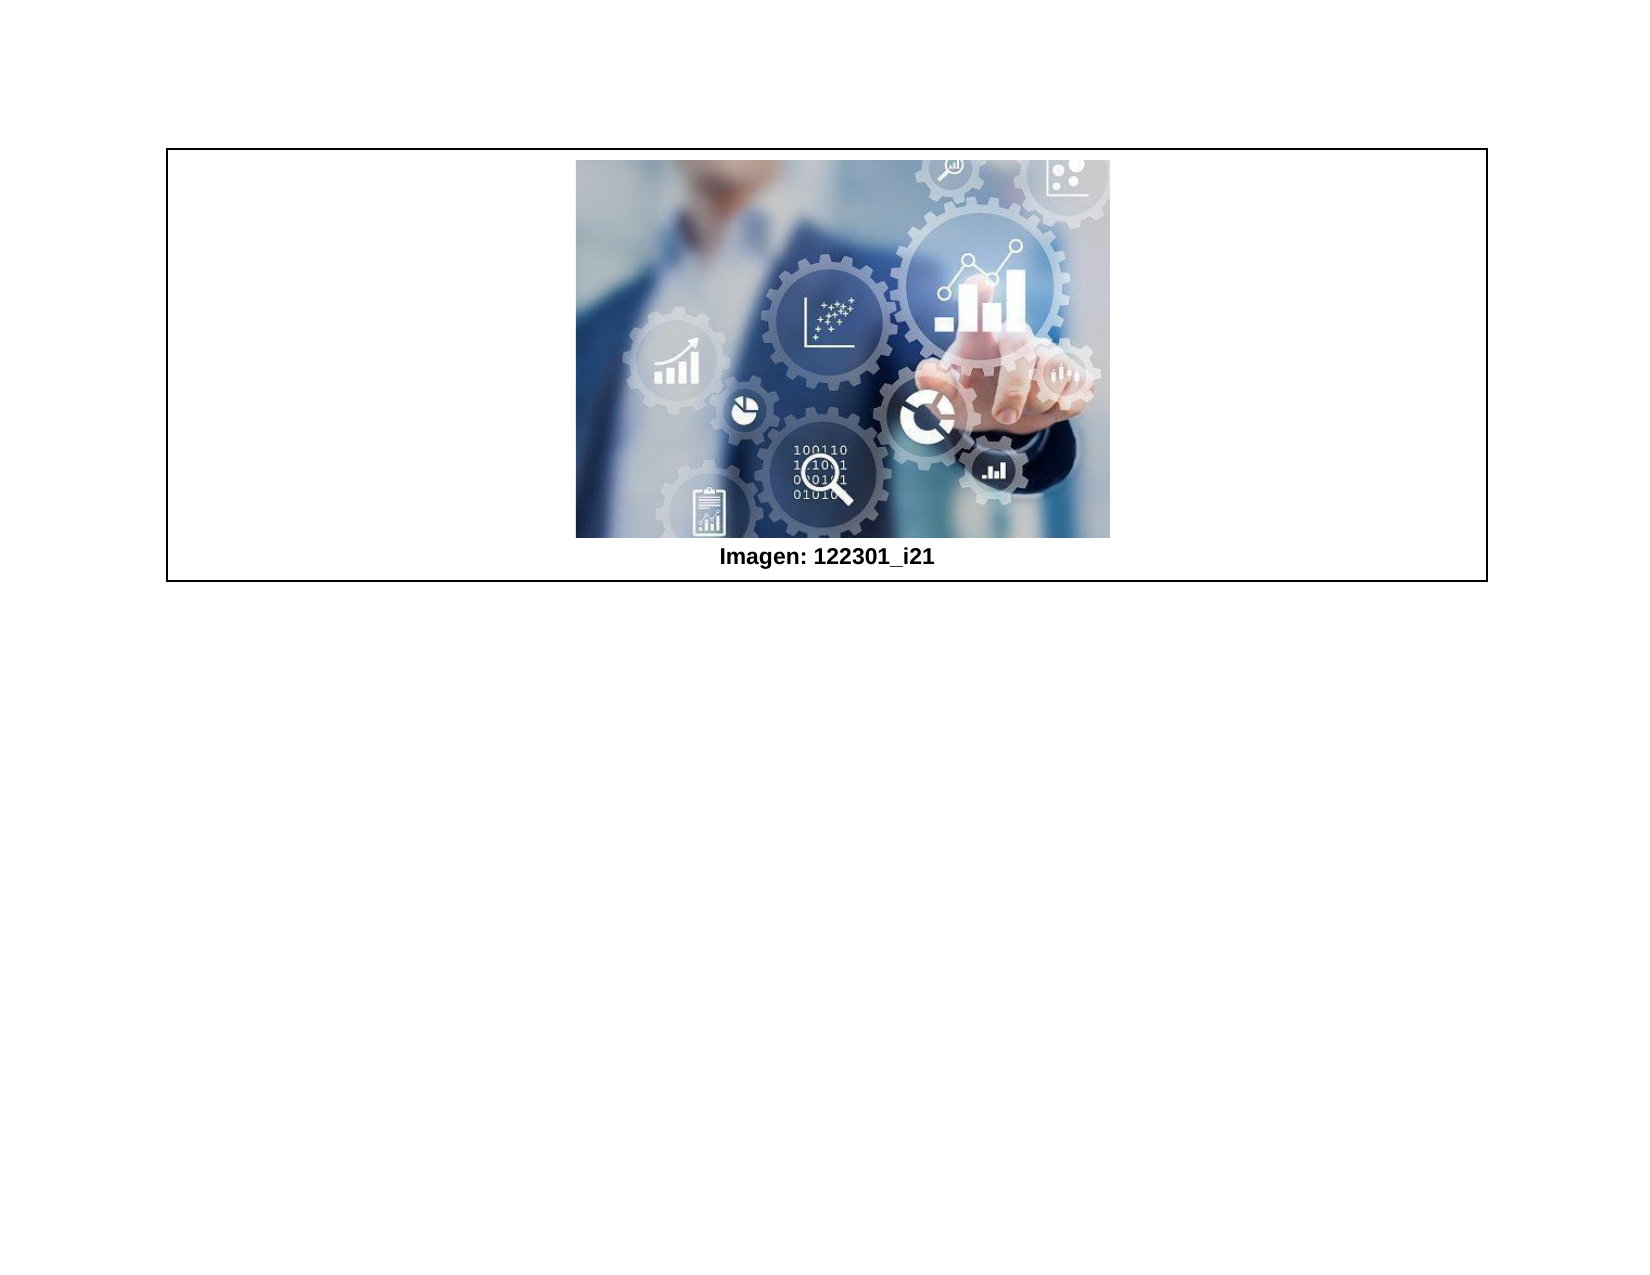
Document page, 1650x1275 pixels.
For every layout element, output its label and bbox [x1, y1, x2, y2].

picture [575, 160, 1110, 538]
table_cell [168, 150, 1486, 579]
